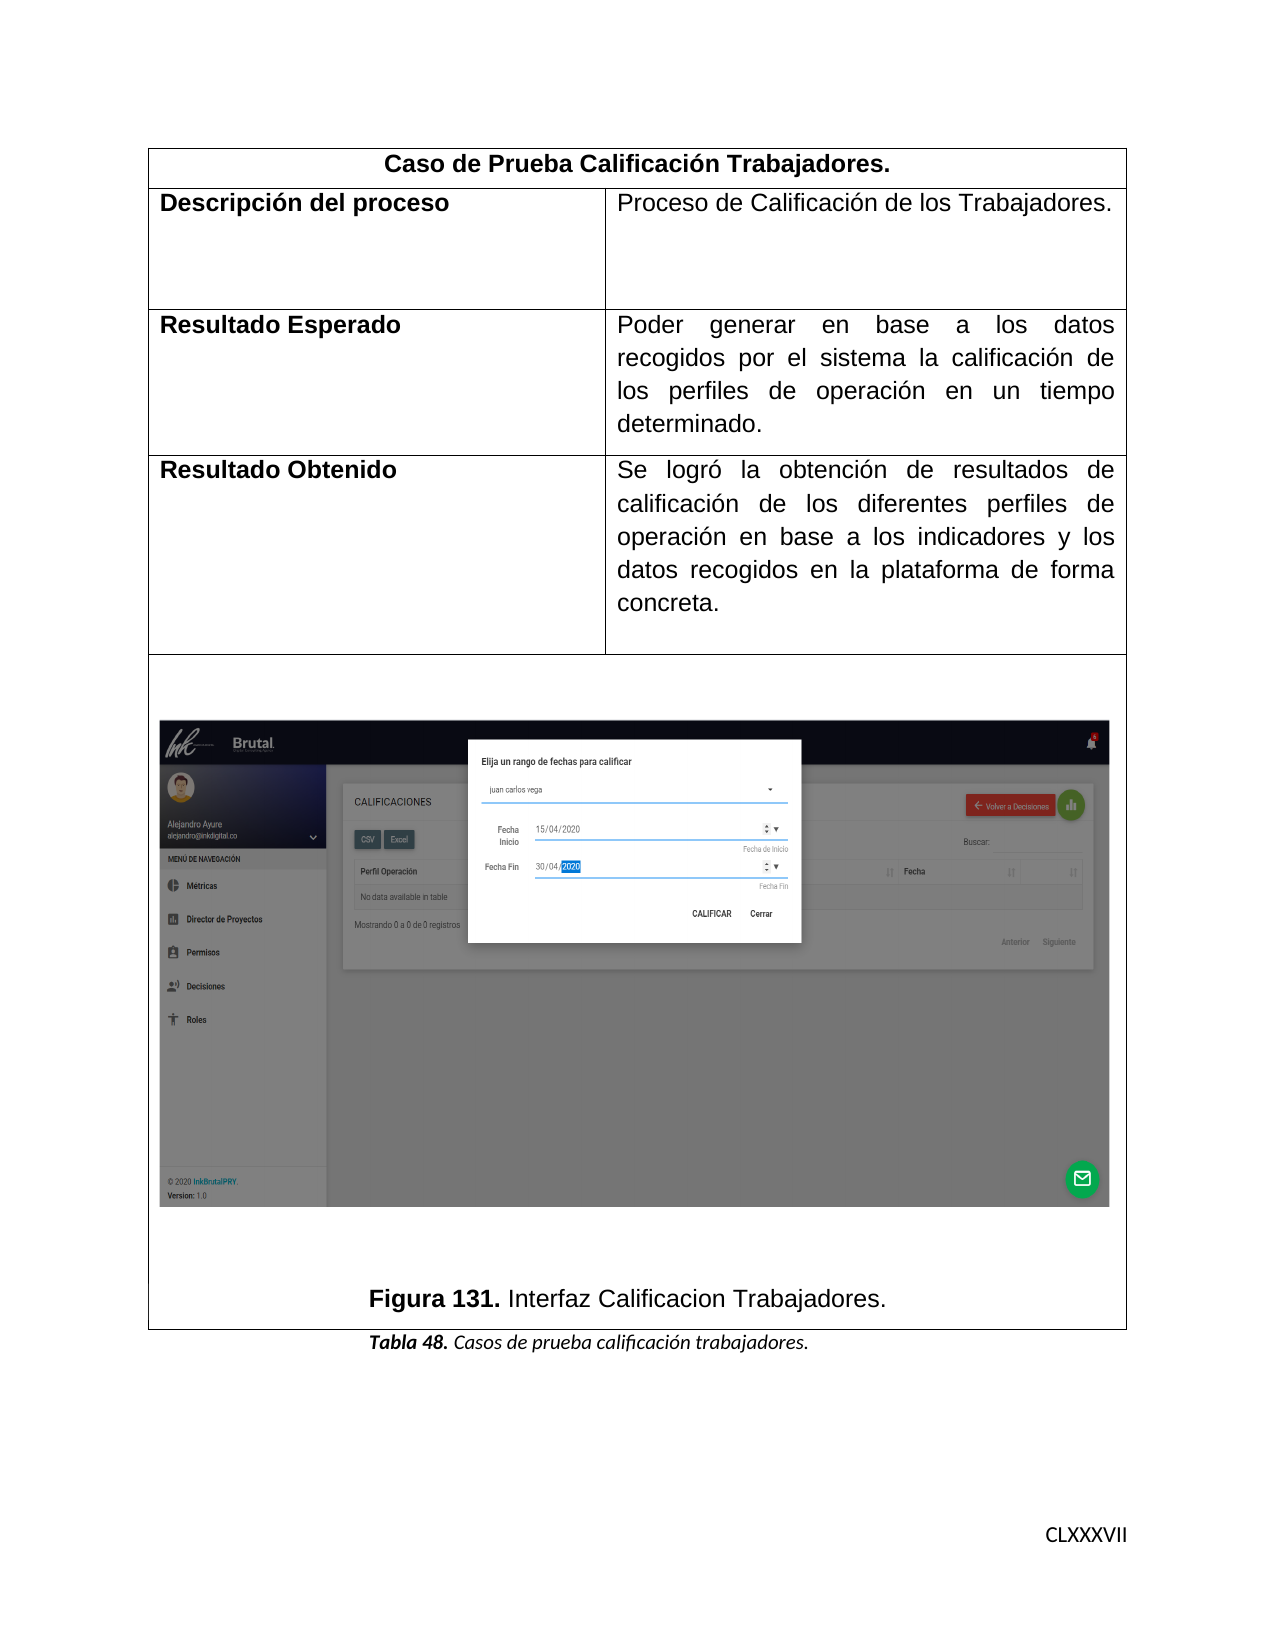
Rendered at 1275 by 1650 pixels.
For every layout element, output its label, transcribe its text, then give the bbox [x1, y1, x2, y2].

table_cell Proceso de Calificación de los Trabajadores. [606, 189, 1126, 309]
text Tabla 48. Casos de prueba calificación trabajadores. [148, 1330, 1127, 1355]
table_cell Resultado Esperado [149, 310, 605, 454]
table_cell Poder generar en base a los datos recogidos por el sistema la calificación de los perfiles de operación en un tiempo determinado. [606, 310, 1126, 454]
table_cell Resultado Obtenido [149, 456, 605, 654]
table_cell Se logró la obtención de resultados de calificación de los diferentes perfiles de operación en base a los indicadores y los datos recogidos en la plataforma de forma concreta. [606, 456, 1126, 654]
table_header Caso de Prueba Calificación Trabajadores. [149, 149, 1126, 187]
table_cell Descripción del proceso [149, 189, 605, 309]
table_cell [149, 655, 1126, 1328]
picture [159, 719, 1110, 1207]
